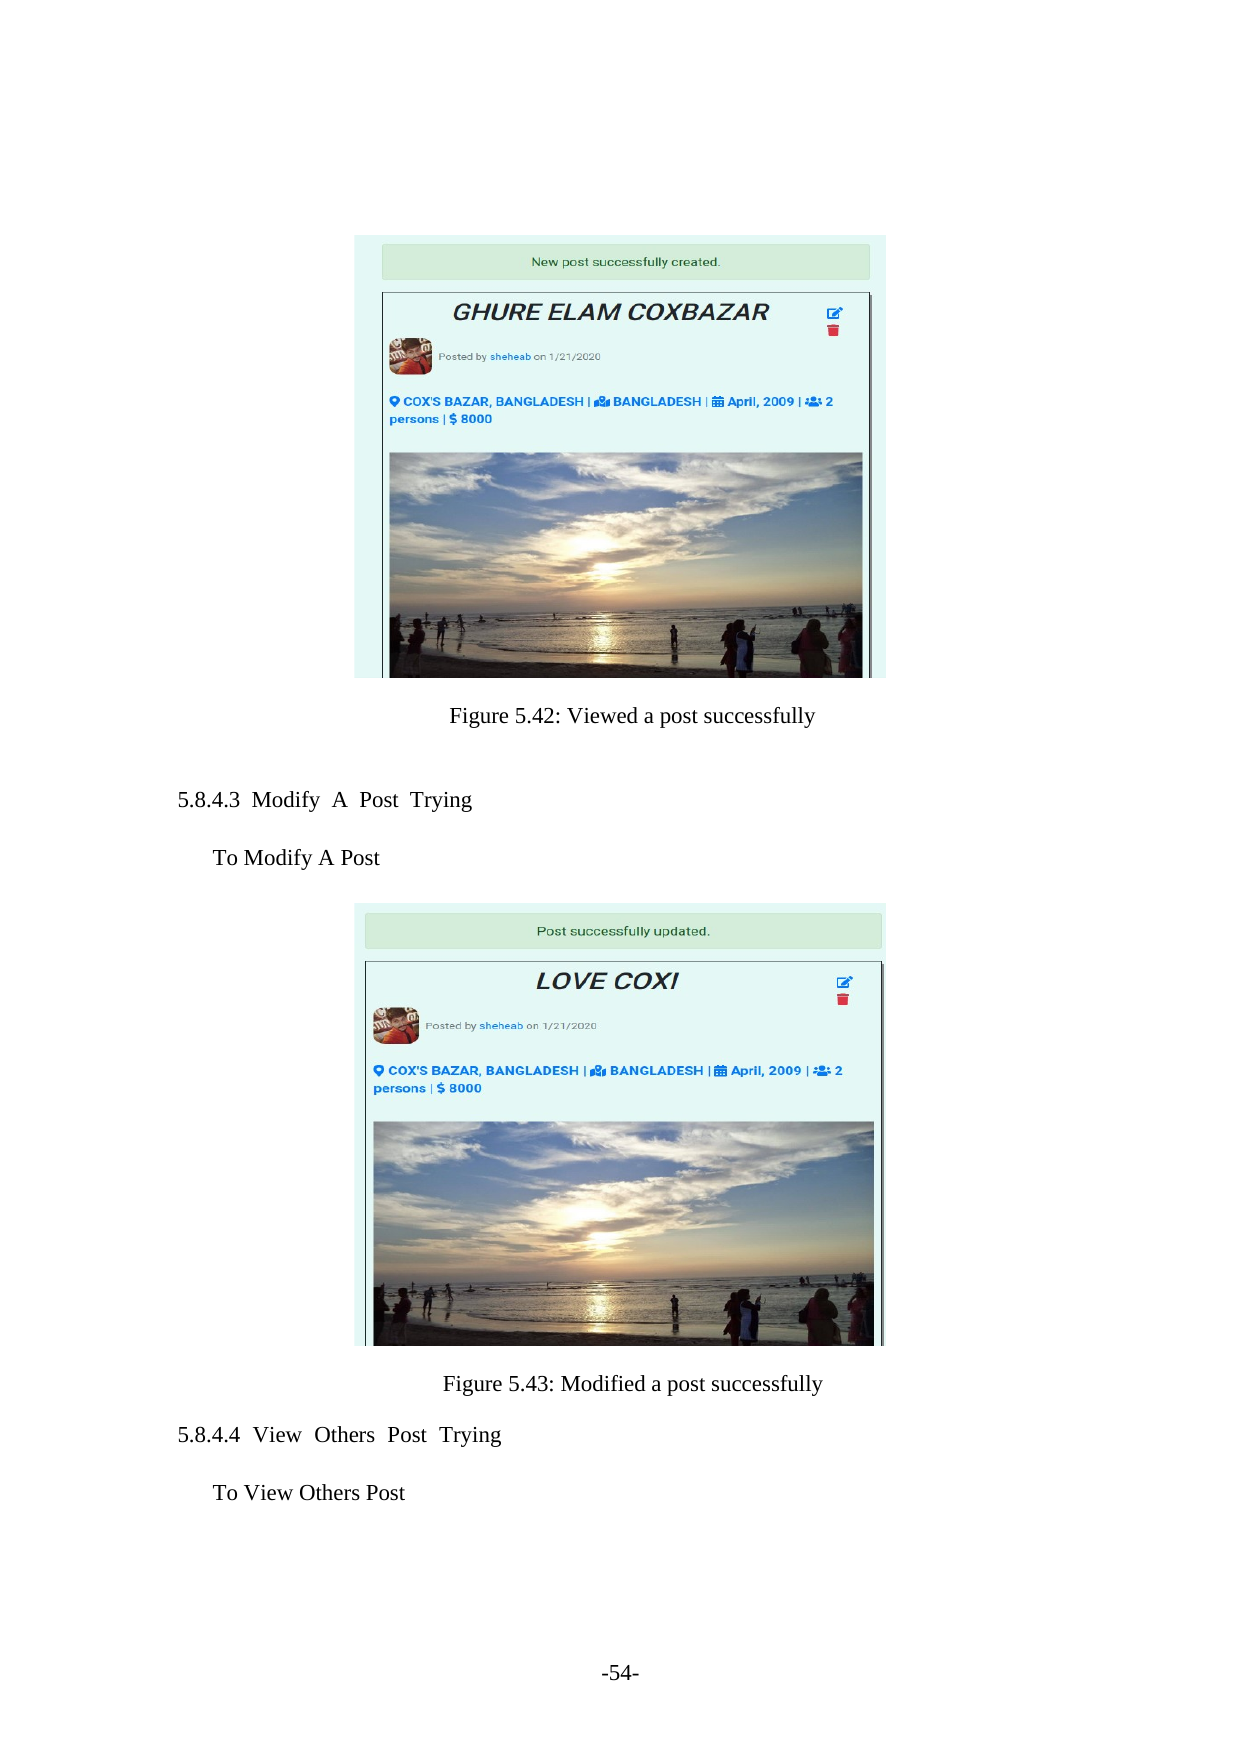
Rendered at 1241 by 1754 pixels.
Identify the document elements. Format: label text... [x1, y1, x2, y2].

text 5.8.4.3 Modify A Post Trying To Modify A Post [177, 786, 472, 871]
text Figure 5.42: Viewed a post successfully [177, 702, 816, 728]
text Figure 5.43: Modified a post successfully [177, 1370, 823, 1397]
picture [354, 903, 886, 1346]
picture [354, 235, 886, 678]
text 5.8.4.4 View Others Post Trying To View Others Post [177, 1421, 502, 1506]
